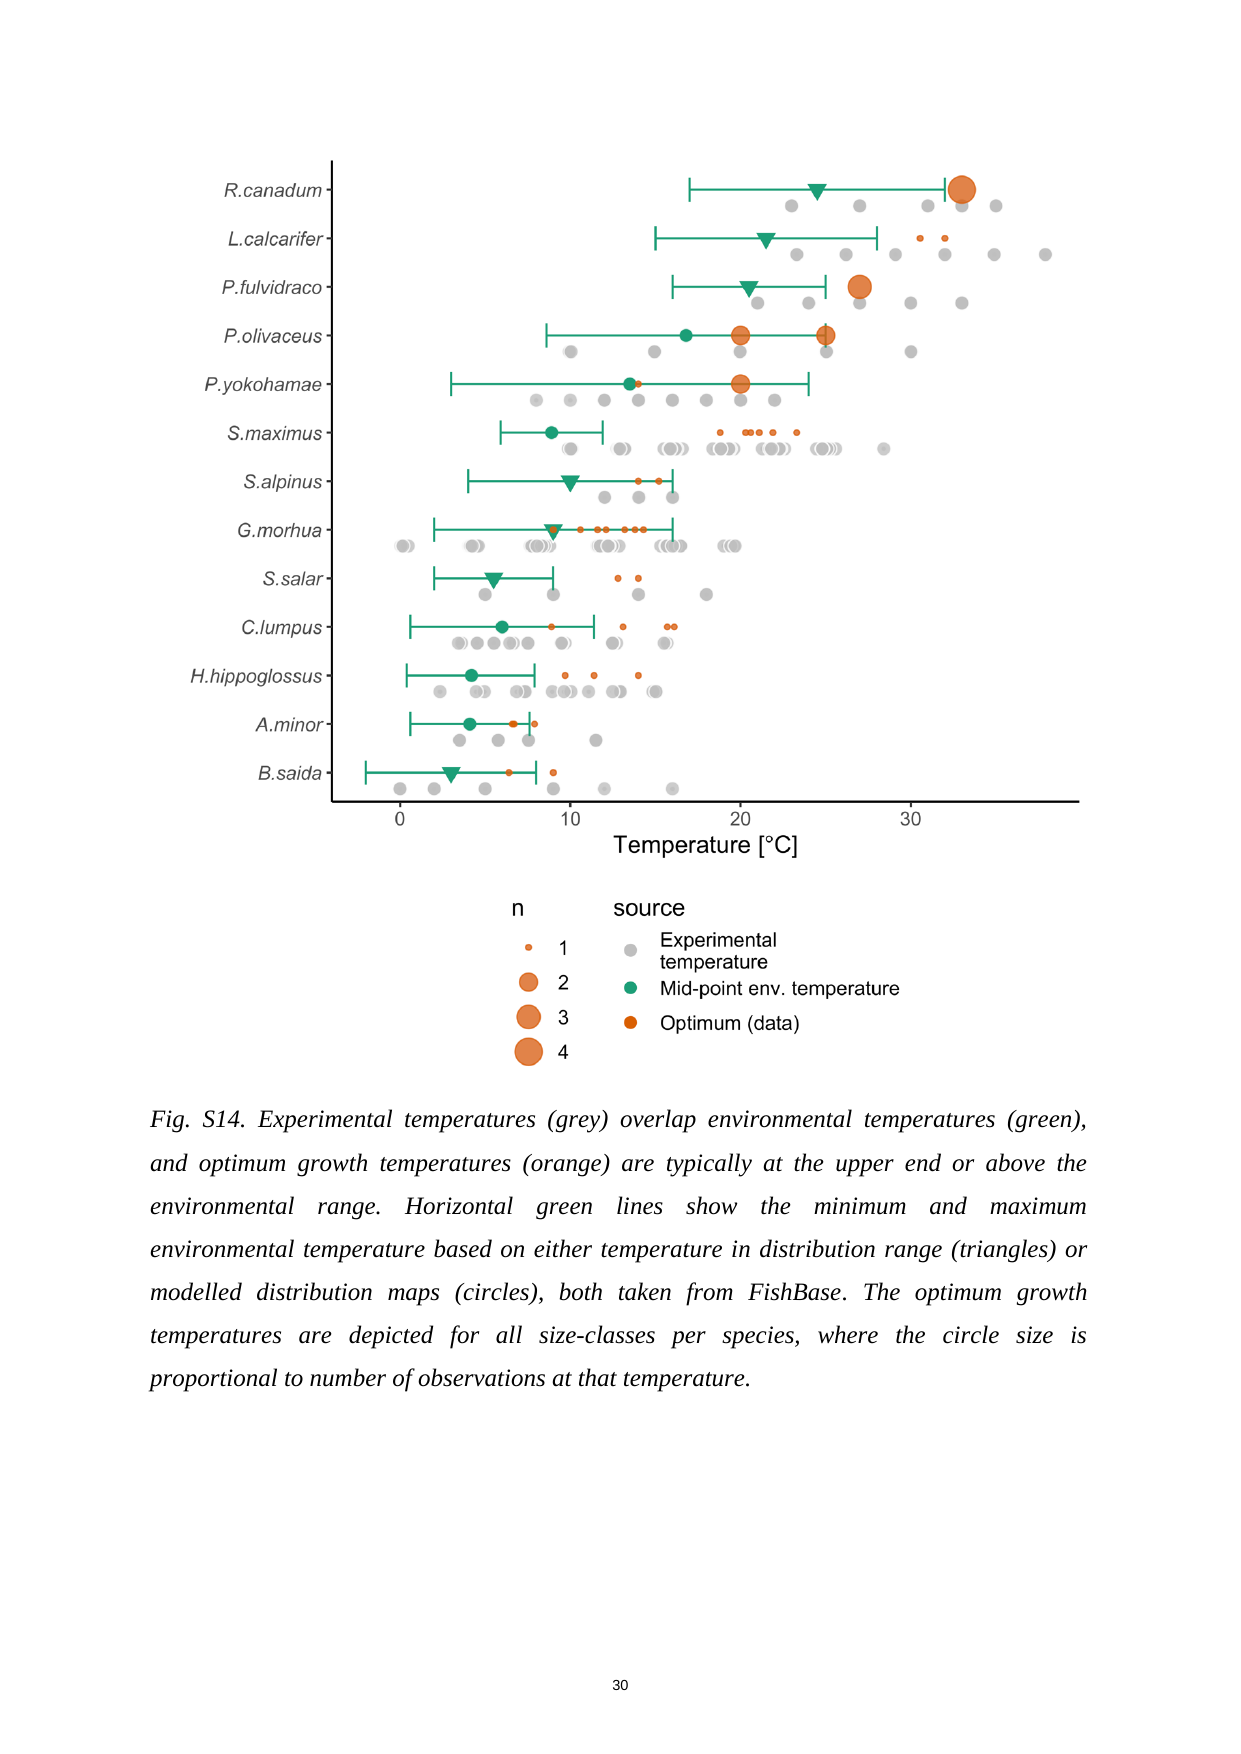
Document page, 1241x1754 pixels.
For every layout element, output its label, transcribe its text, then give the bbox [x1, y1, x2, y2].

picture [150, 150, 1091, 1091]
text Fig. S14. Experimental temperatures (grey) overlap environmental temperatures (green), and optimum growth temperatures (orange) are typically at the upper end or above the environmental range. Horizontal green lines show the minimum and maximum environmental temperature based on either temperature in distribution range (triangles) or modelled distribution maps (circles), both taken from FishBase. The optimum growth temperatures are depicted for all size-classes per species, where the circle size is proportional to number of observations at that temperature. [150, 1104, 1090, 1392]
